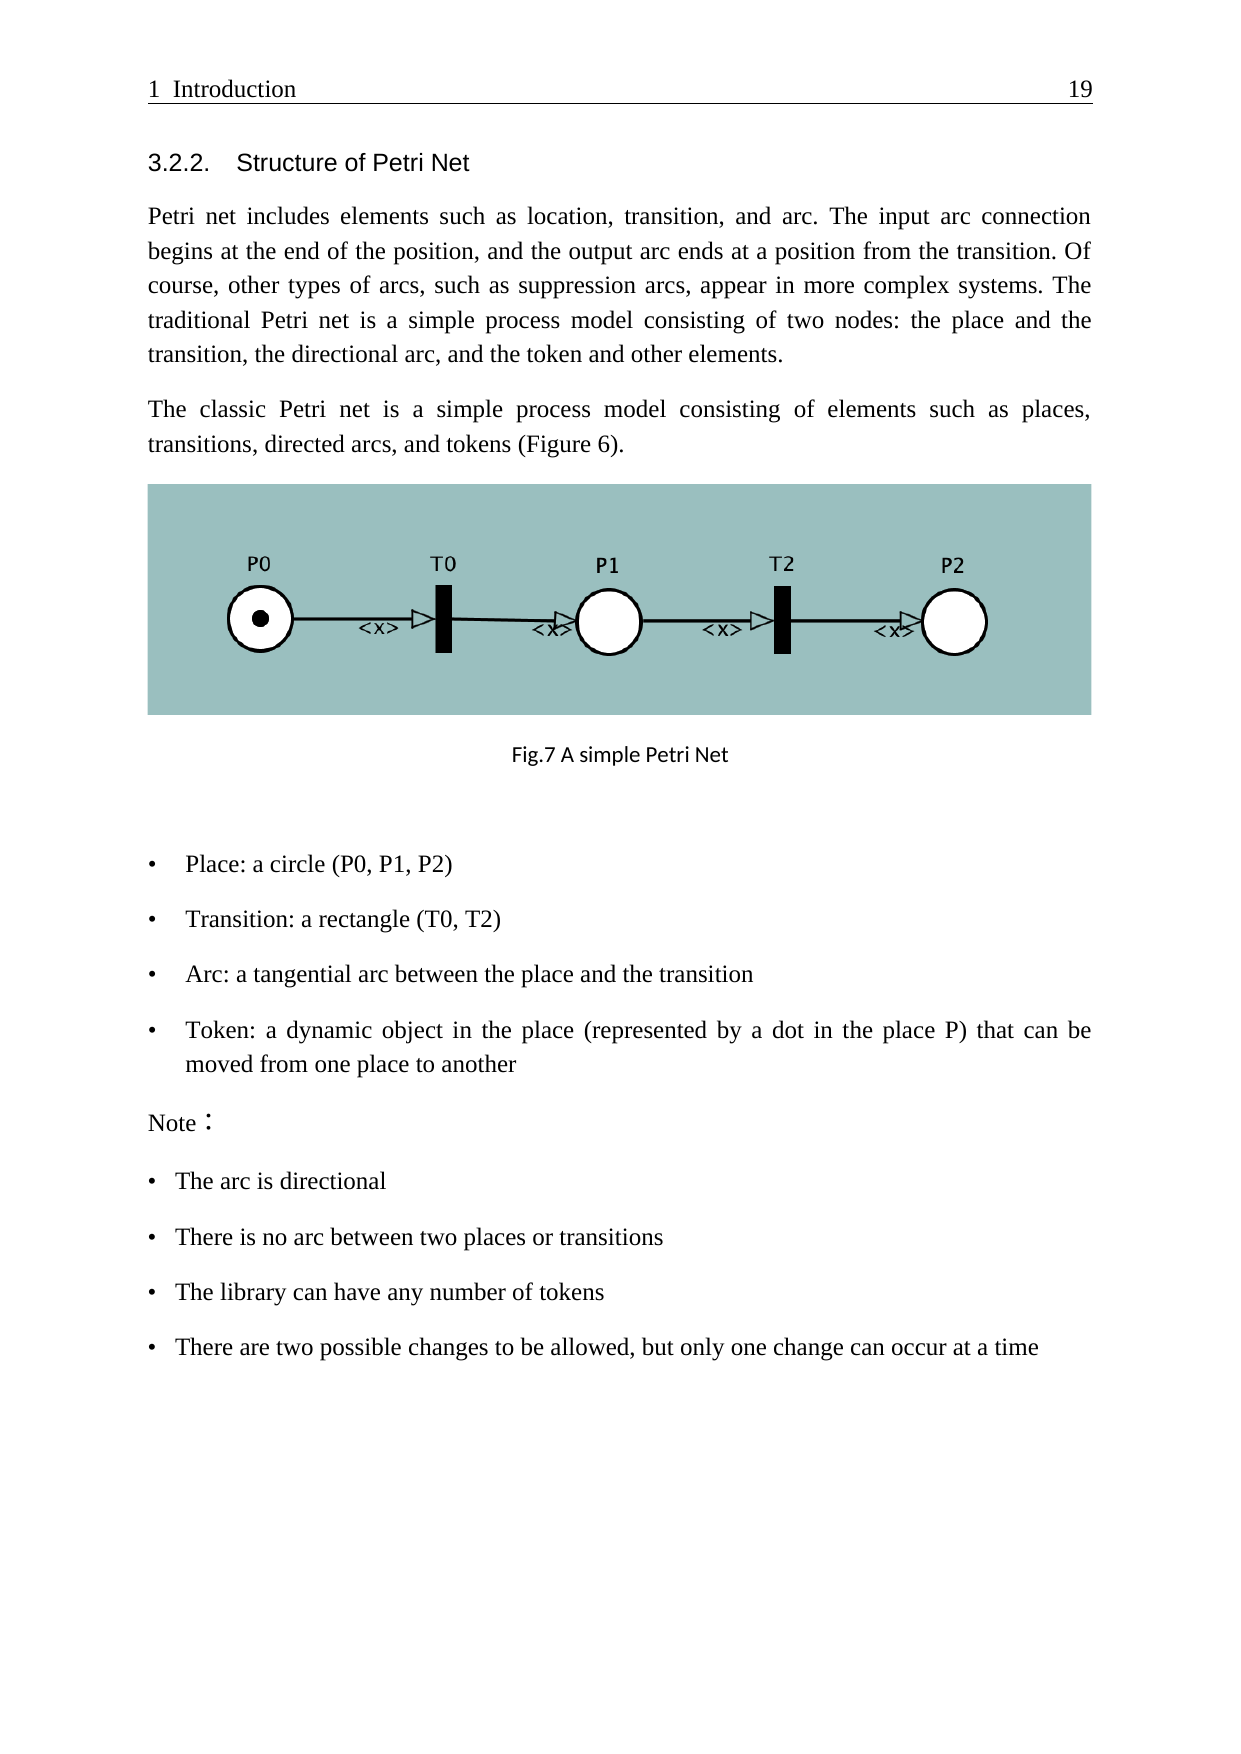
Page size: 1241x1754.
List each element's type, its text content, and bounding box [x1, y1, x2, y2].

text Note： [148, 1104, 1093, 1139]
list Place: a circle (P0, P1, P2) [148, 849, 1093, 878]
text Petri net includes elements such as location, transition, and arc. The input arc connection begins at the end of the position, and the output arc ends at a position from the transition. Of course, other types of arcs, such as suppression arcs, appear in more complex systems. The traditional Petri net is a simple process model consisting of two nodes: the place and the transition, the directional arc, and the token and other elements. [148, 201, 1093, 368]
list Arc: a tangential arc between the place and the transition [148, 959, 1093, 988]
list There are two possible changes to be allowed, but only one change can occur at a time [147, 1332, 1093, 1361]
list The arc is directional [147, 1166, 1093, 1195]
text The classic Petri net is a simple process model consisting of elements such as places, transitions, directed arcs, and tokens (Figure 6). [148, 394, 1093, 458]
title Structure of Petri Net [148, 148, 1093, 176]
picture [147, 484, 1092, 715]
list There is no arc between two places or transitions [147, 1222, 1093, 1250]
list Transition: a rectangle (T0, T2) [148, 904, 1093, 933]
list The library can have any number of tokens [147, 1277, 1093, 1306]
text Fig.7 A simple Petri Net [148, 741, 1093, 768]
list Token: a dynamic object in the place (represented by a dot in the place P) that can be moved from one place to another [148, 1015, 1093, 1078]
